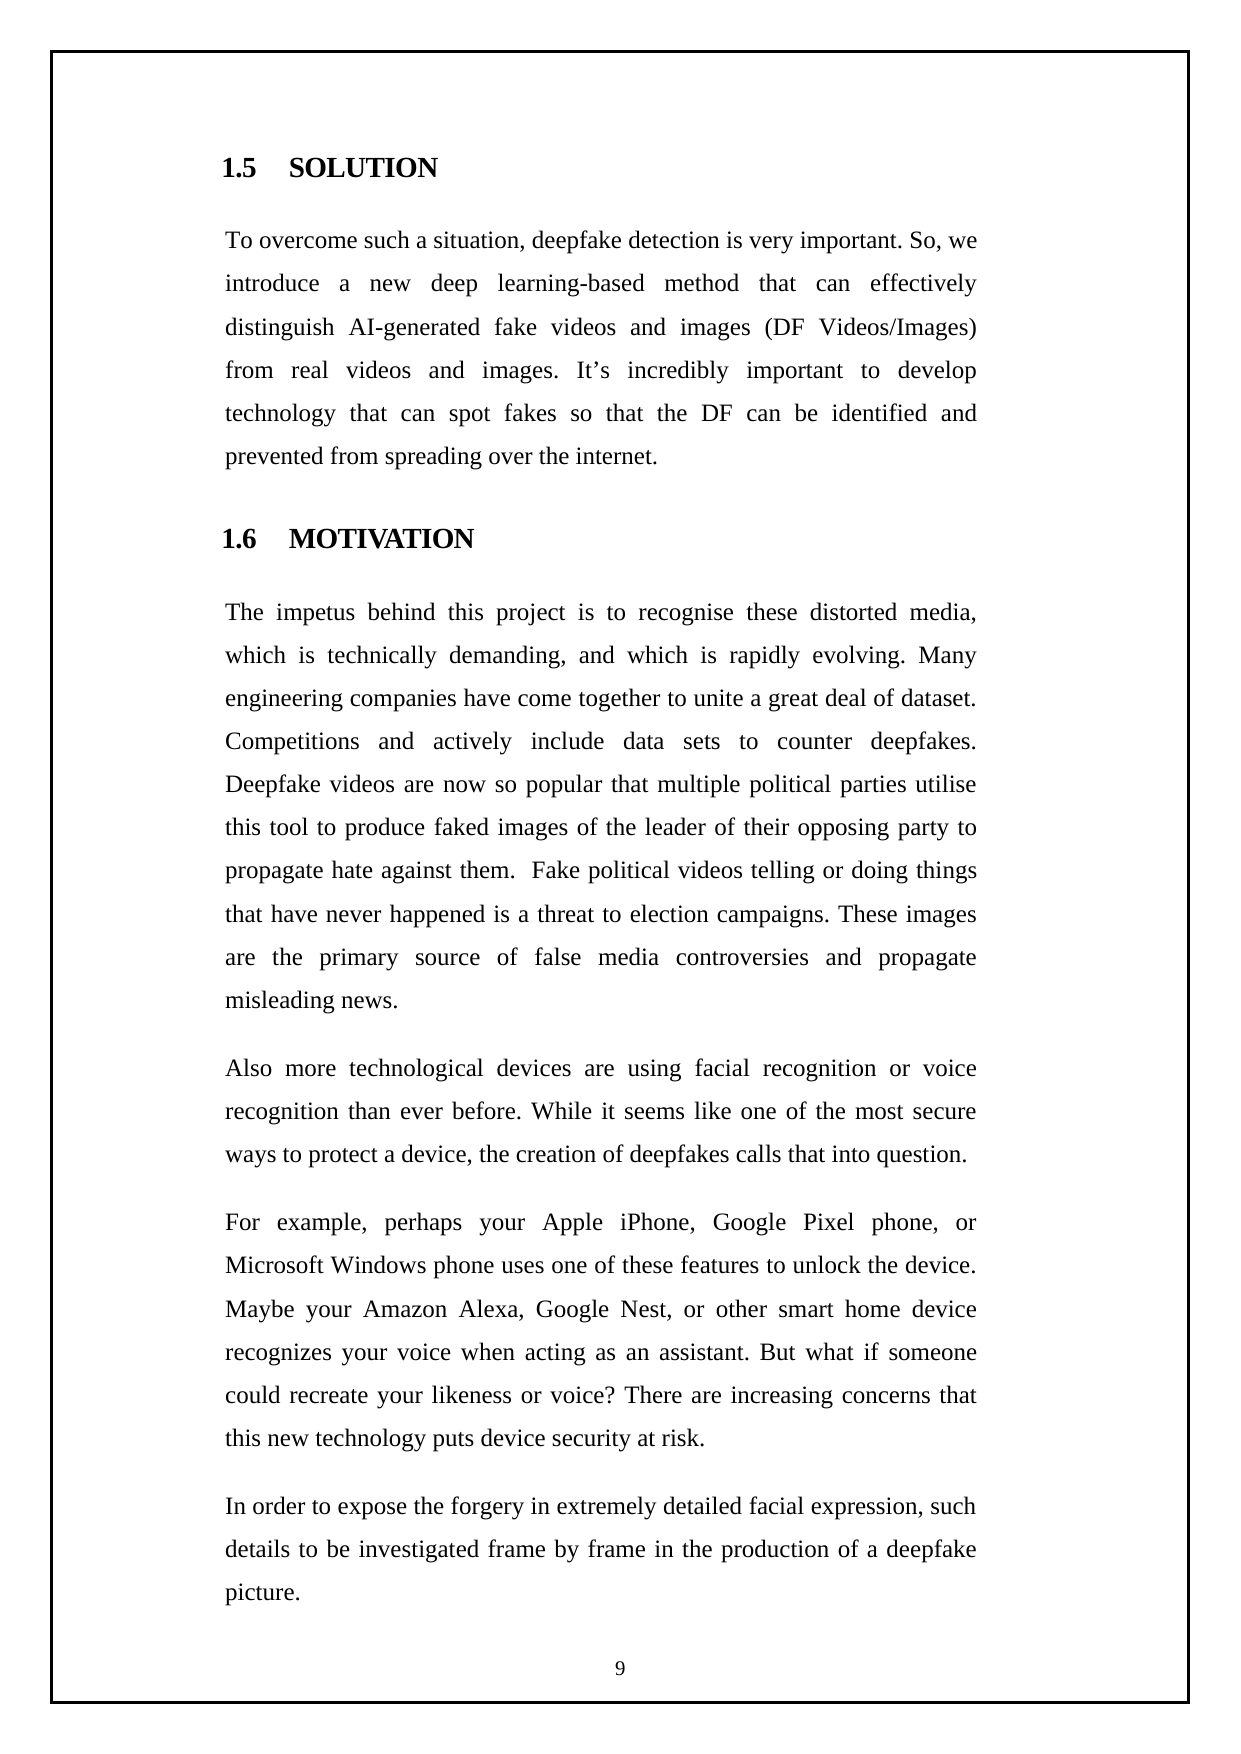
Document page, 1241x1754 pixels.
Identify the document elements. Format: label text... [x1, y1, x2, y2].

text For example, perhaps your Apple iPhone, Google Pixel phone, or Microsoft Windows phone uses one of these features to unlock the device. Maybe your Amazon Alexa, Google Nest, or other smart home device recognizes your voice when acting as an assistant. But what if someone could recreate your likeness or voice? There are increasing concerns that this new technology puts device security at risk. [225, 1207, 978, 1452]
text Also more technological devices are using facial recognition or voice recognition than ever before. While it seems like one of the most secure ways to protect a device, the creation of deepfakes calls that into question. [225, 1053, 978, 1168]
text The impetus behind this project is to recognise these distorted media, which is technically demanding, and which is rapidly evolving. Many engineering companies have come together to unite a great deal of dataset. Competitions and actively include data sets to counter deepfakes. Deepfake videos are now so popular that multiple political parties utilise this tool to produce faked images of the leader of their opposing party to propagate hate against them. Fake political videos telling or doing things that have never happened is a threat to election campaigns. These images are the primary source of false media controversies and propagate misleading news. [225, 597, 978, 1014]
subtitle MOTIVATION [221, 522, 978, 555]
text To overcome such a situation, deepfake detection is very important. So, we introduce a new deep learning-based method that can effectively distinguish AI-generated fake videos and images (DF Videos/Images) from real videos and images. It’s incredibly important to develop technology that can spot fakes so that the DF can be identified and prevented from spreading over the internet. [225, 225, 978, 470]
text In order to expose the forgery in extremely detailed facial expression, such details to be investigated frame by frame in the production of a deepfake picture. [225, 1491, 978, 1606]
subtitle SOLUTION [221, 150, 978, 183]
